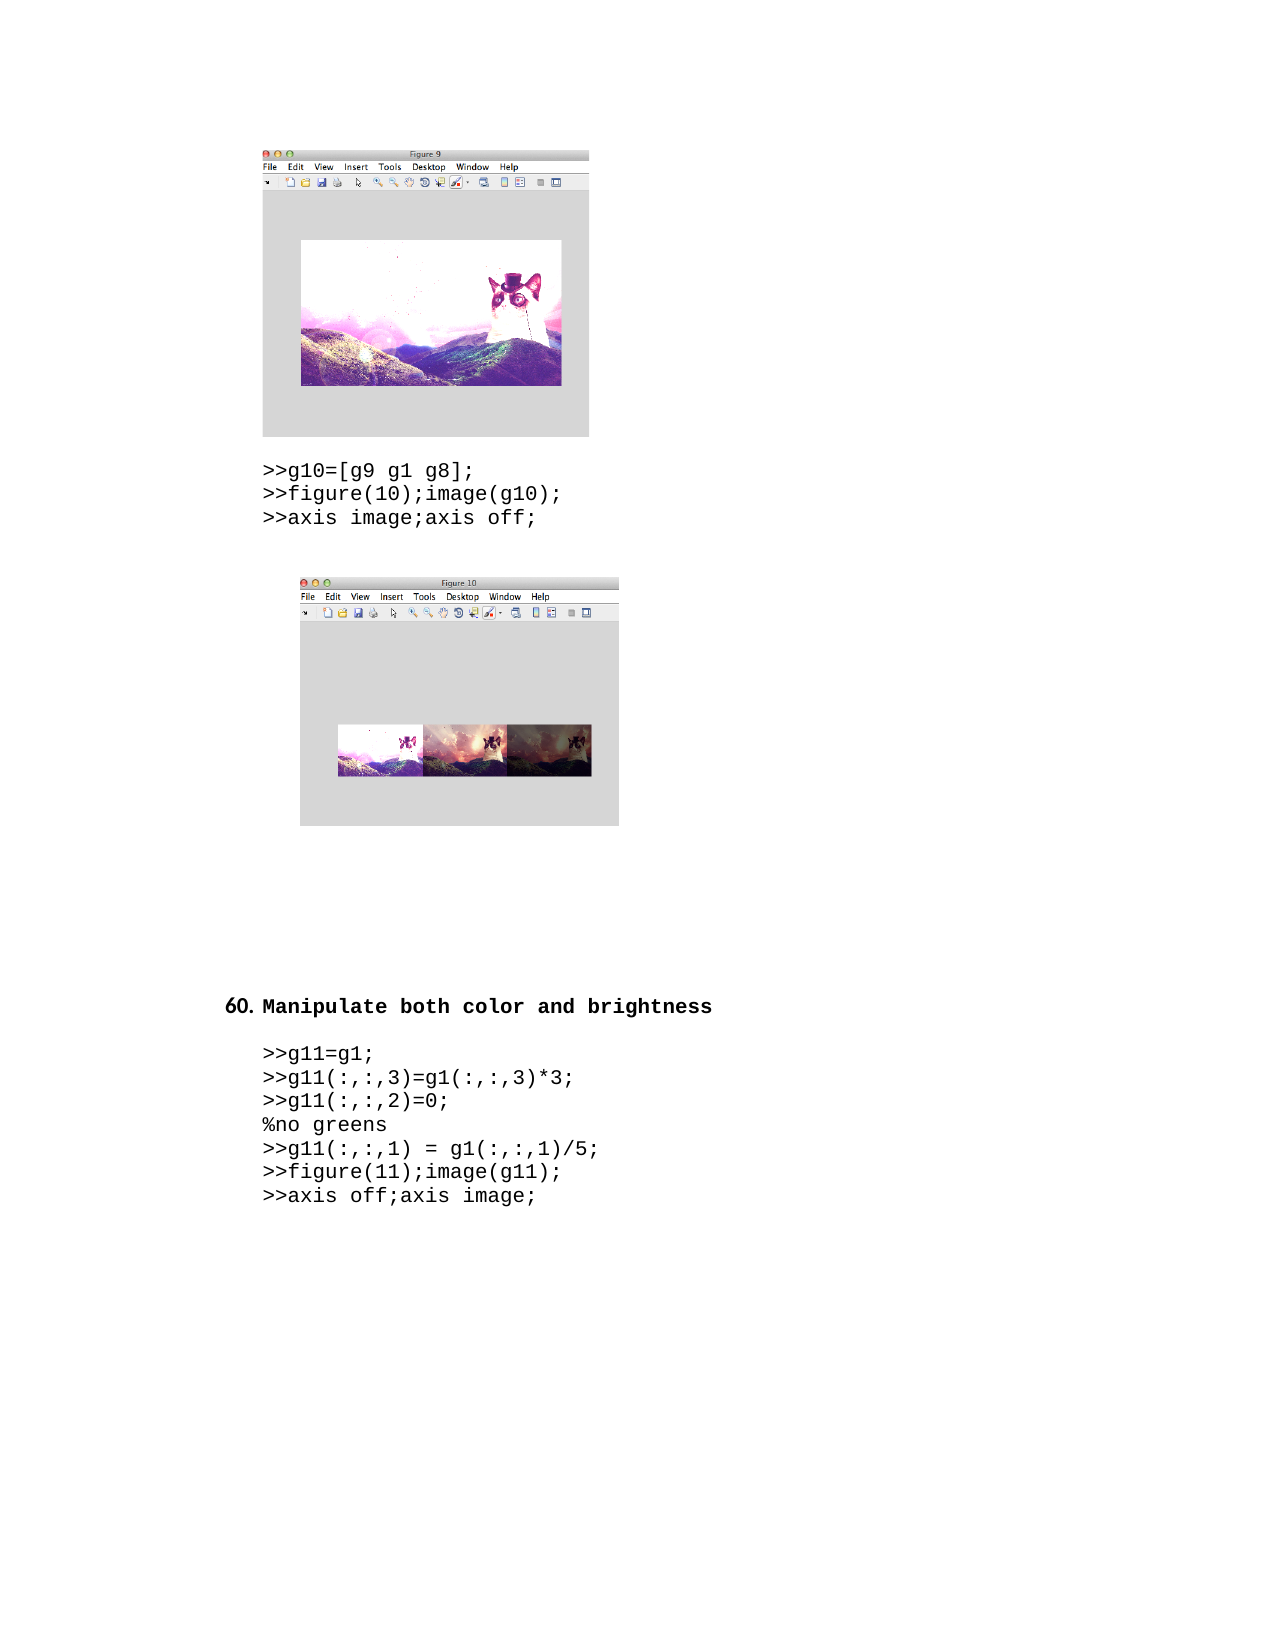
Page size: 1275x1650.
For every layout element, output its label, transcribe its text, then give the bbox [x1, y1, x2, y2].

text >>g11(:,:,1) = g1(:,:,1)/5; [262, 1138, 1125, 1161]
text >>g11(:,:,2)=0; [262, 1090, 1125, 1114]
text >>g11(:,:,3)=g1(:,:,3)*3; [262, 1067, 1125, 1090]
text >>g10=[g9 g1 g8]; [262, 460, 1125, 483]
text >>axis off;axis image; [262, 1185, 1125, 1209]
list Manipulate both color and brightness [225, 991, 1125, 1019]
text >>axis image;axis off; [262, 507, 1125, 531]
text >>g11=g1; [262, 1043, 1125, 1067]
text >>figure(11);image(g11); [262, 1161, 1125, 1185]
text >>figure(10);image(g10); [262, 483, 1125, 507]
text %no greens [262, 1114, 1125, 1138]
